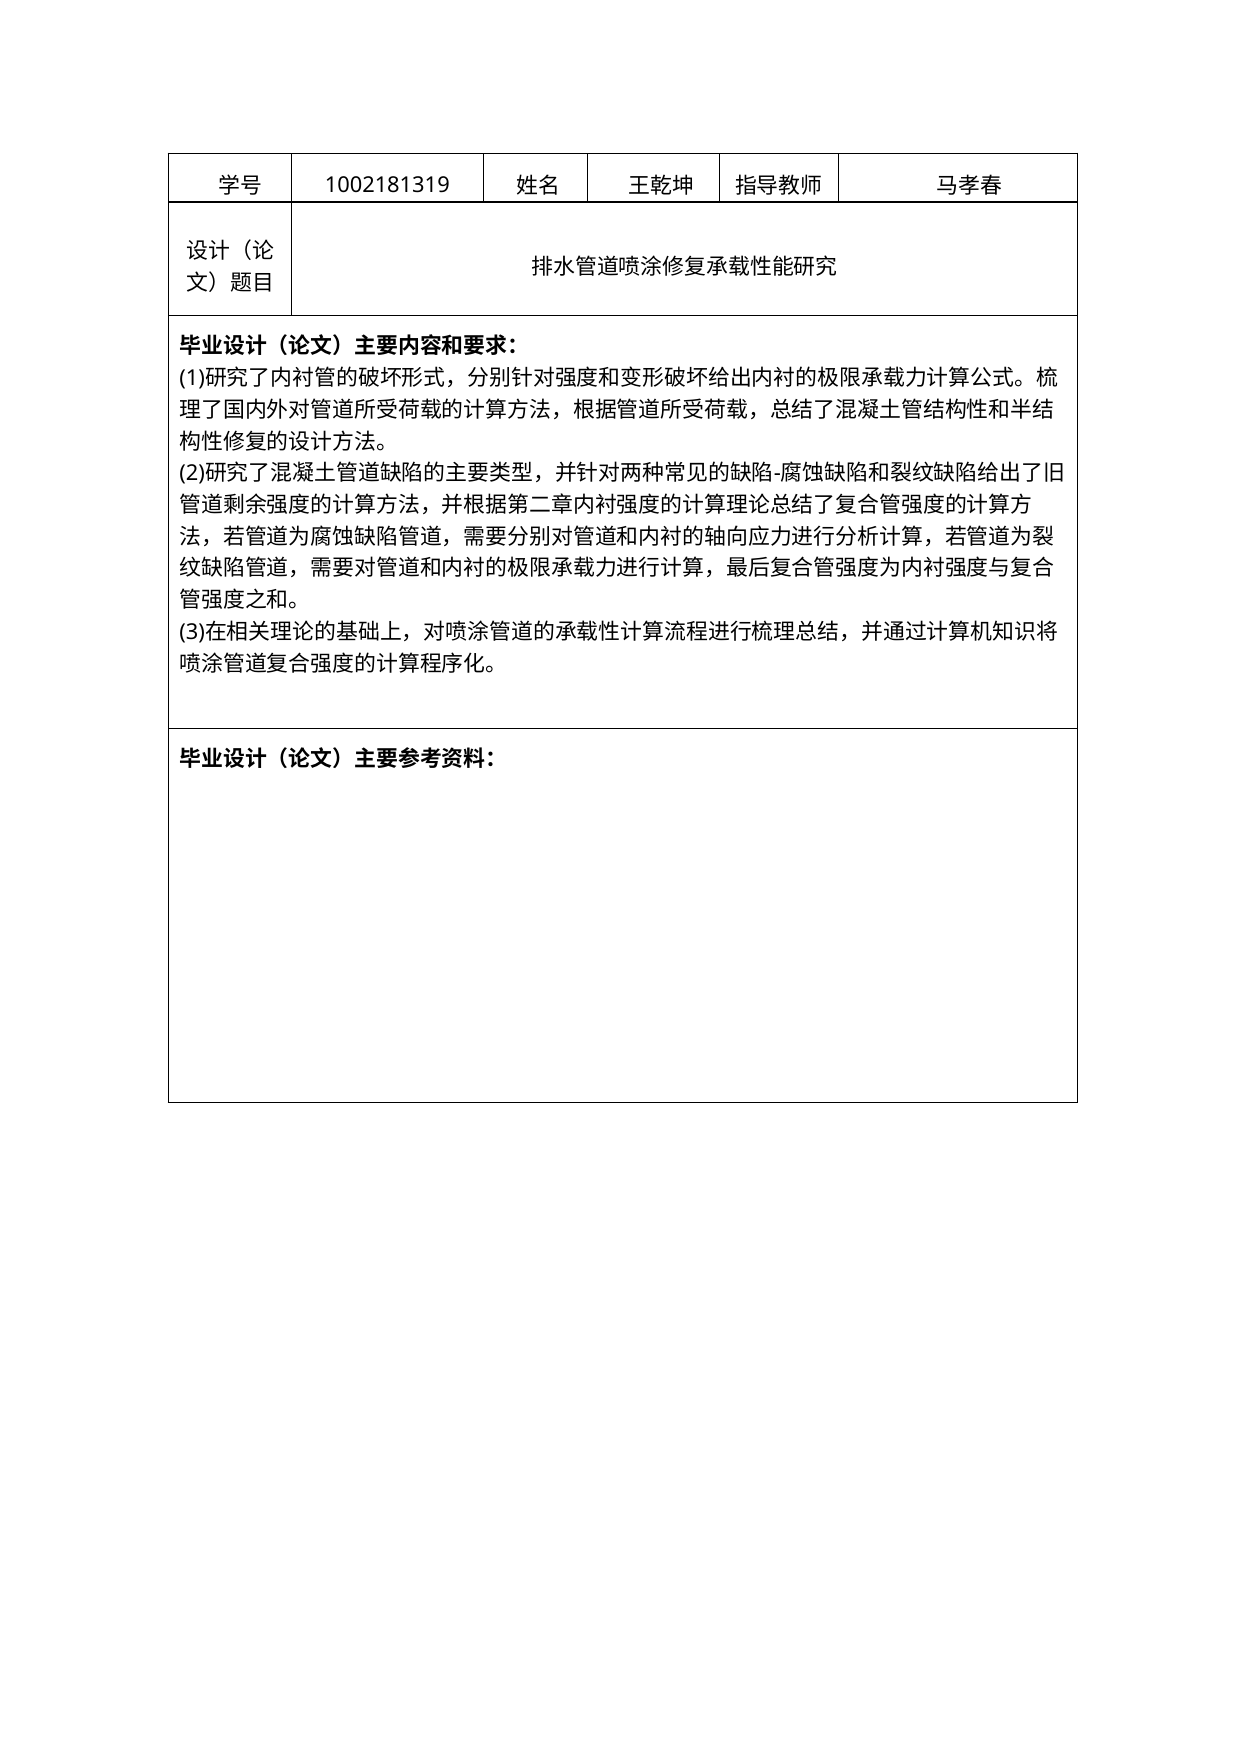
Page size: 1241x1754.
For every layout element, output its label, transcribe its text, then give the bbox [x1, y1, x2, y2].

table_cell 王乾坤 [588, 154, 719, 201]
table_cell 1002181319 [292, 154, 483, 201]
table_cell 排水管道喷涂修复承载性能研究 [292, 203, 1077, 315]
table_cell 姓名 [484, 154, 587, 201]
table_cell 设计（论文）题目 [169, 203, 291, 315]
table_cell 马孝春 [839, 154, 1077, 201]
table_cell 学号 [169, 154, 291, 201]
table_cell 毕业设计（论文）主要参考资料： [169, 729, 1077, 1102]
table_cell 指导教师 [720, 154, 838, 201]
table_cell 毕业设计（论文）主要内容和要求： (1)研究了内衬管的破坏形式，分别针对强度和变形破坏给出内衬的极限承载力计算公式。梳理了国内外对管道所受荷载的计算方法，根据管道所受荷载，总结了混凝土管结构性和半结构性修复的设计方法。 (2)研究了混凝土管道缺陷的主要类型，并针对两种常见的缺陷-腐蚀缺陷和裂纹缺陷给出了旧管道剩余强度的计算方法，并根据第二章内衬强度的计算理论总结了复合管强度的计算方法，若管道为腐蚀缺陷管道，需要分别对管道和内衬的轴向应力进行分析计算，若管道为裂纹缺陷管道，需要对管道和内衬的极限承载力进行计算，最后复合管强度为内衬强度与复合管强度之和。 (3)在相关理论的基础上，对喷涂管道的承载性计算流程进行梳理总结，并通过计算机知识将喷涂管道复合强度的计算程序化。 [169, 316, 1077, 728]
